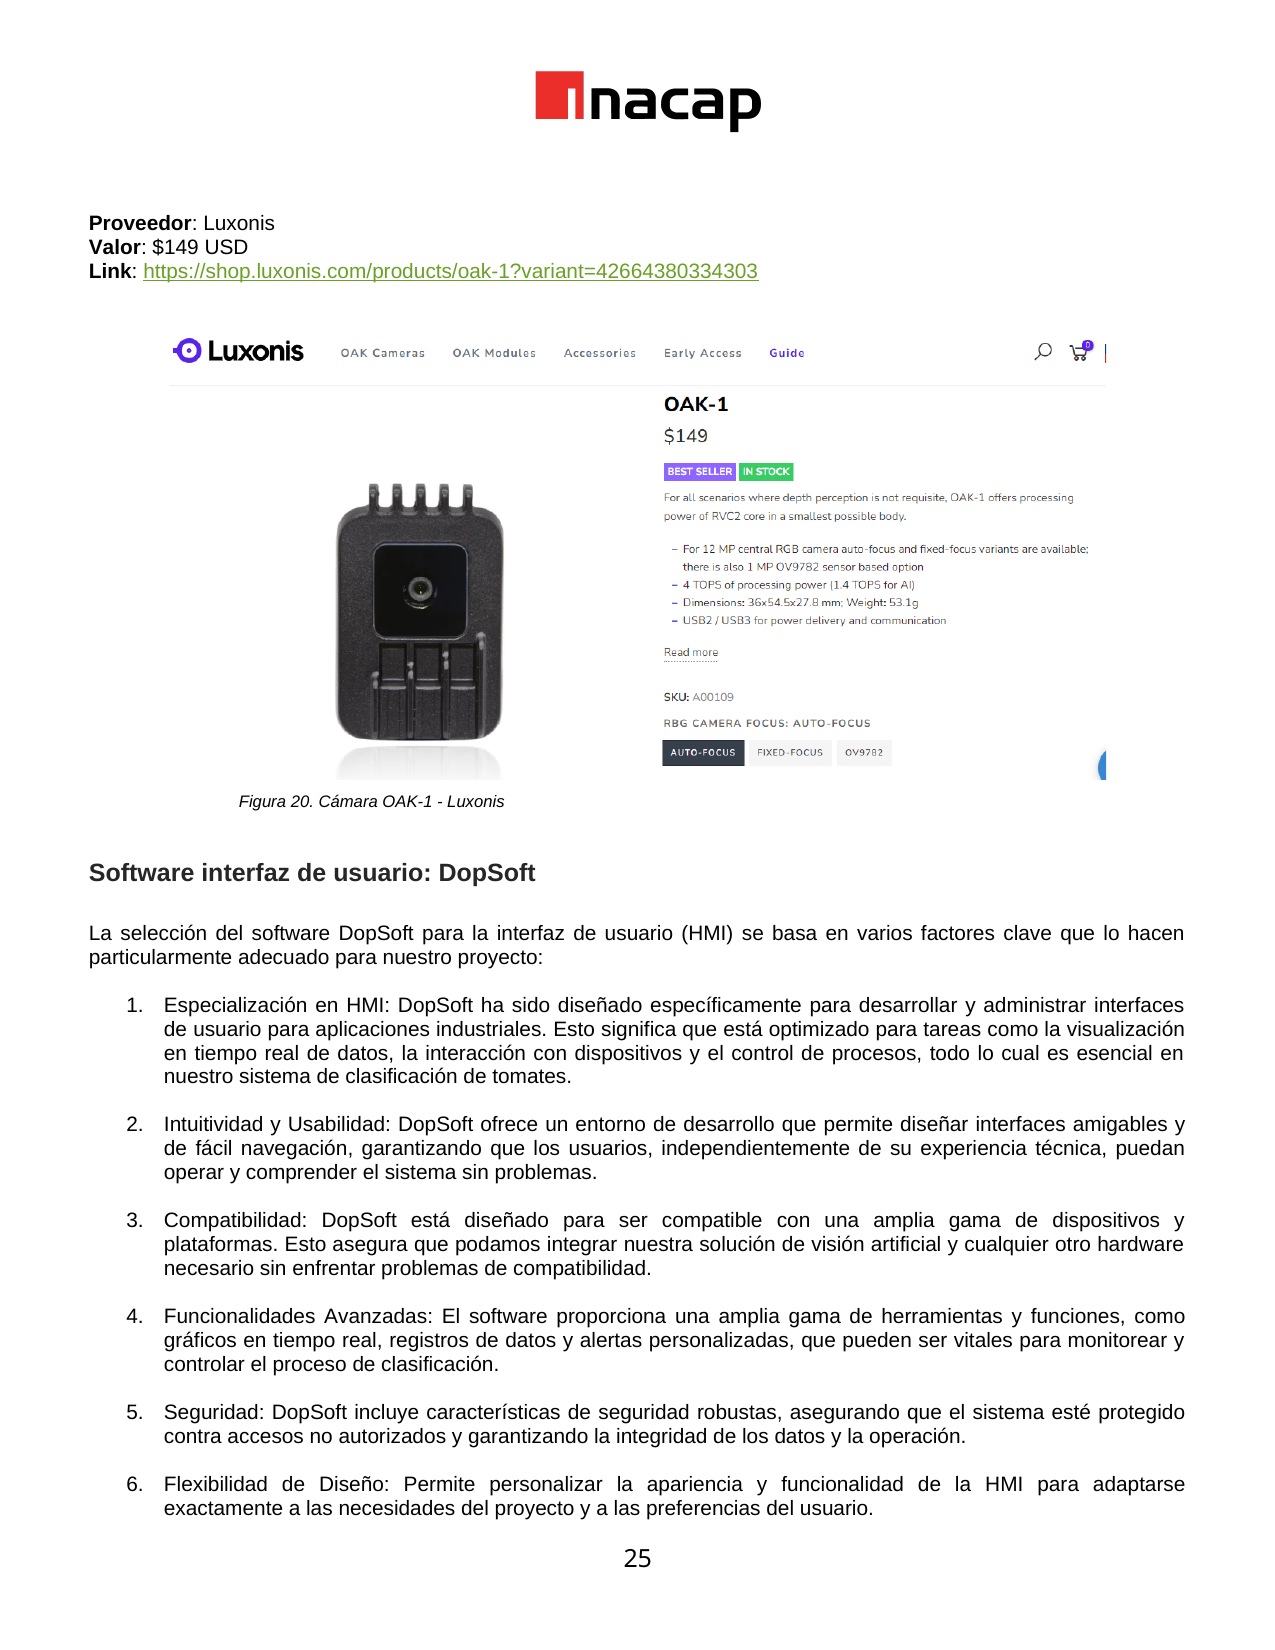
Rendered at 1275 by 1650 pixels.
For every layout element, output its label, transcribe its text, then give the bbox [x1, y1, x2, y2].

list Intuitividad y Usabilidad: DopSoft ofrece un entorno de desarrollo que permite diseñar interfaces amigables y de fácil navegación, garantizando que los usuarios, independientemente de su experiencia técnica, puedan operar y comprender el sistema sin problemas. [126, 1112, 1186, 1184]
text Valor: $149 USD [89, 235, 1186, 259]
subtitle Software interfaz de usuario: DopSoft [89, 858, 1186, 886]
picture [169, 331, 1107, 780]
list Seguridad: DopSoft incluye características de seguridad robustas, asegurando que el sistema esté protegido contra accesos no autorizados y garantizando la integridad de los datos y la operación. [126, 1400, 1186, 1448]
text Proveedor: Luxonis [89, 211, 1186, 235]
text Link: https://shop.luxonis.com/products/oak-1?variant=42664380334303 [89, 259, 1186, 283]
list Especialización en HMI: DopSoft ha sido diseñado específicamente para desarrollar y administrar interfaces de usuario para aplicaciones industriales. Esto significa que está optimizado para tareas como la visualización en tiempo real de datos, la interacción con dispositivos y el control de procesos, todo lo cual es esencial en nuestro sistema de clasificación de tomates. [126, 992, 1186, 1088]
list Funcionalidades Avanzadas: El software proporciona una amplia gama de herramientas y funciones, como gráficos en tiempo real, registros de datos y alertas personalizadas, que pueden ser vitales para monitorear y controlar el proceso de clasificación. [126, 1304, 1186, 1376]
list Compatibilidad: DopSoft está diseñado para ser compatible con una amplia gama de dispositivos y plataformas. Esto asegura que podamos integrar nuestra solución de visión artificial y cualquier otro hardware necesario sin enfrentar problemas de compatibilidad. [126, 1208, 1186, 1280]
text Figura 20. Cámara OAK-1 - Luxonis [164, 792, 1186, 811]
text La selección del software DopSoft para la interfaz de usuario (HMI) se basa en varios factores clave que lo hacen particularmente adecuado para nuestro proyecto: [89, 921, 1186, 968]
picture [529, 67, 763, 133]
list Flexibilidad de Diseño: Permite personalizar la apariencia y funcionalidad de la HMI para adaptarse exactamente a las necesidades del proyecto y a las preferencias del usuario. [126, 1472, 1186, 1519]
